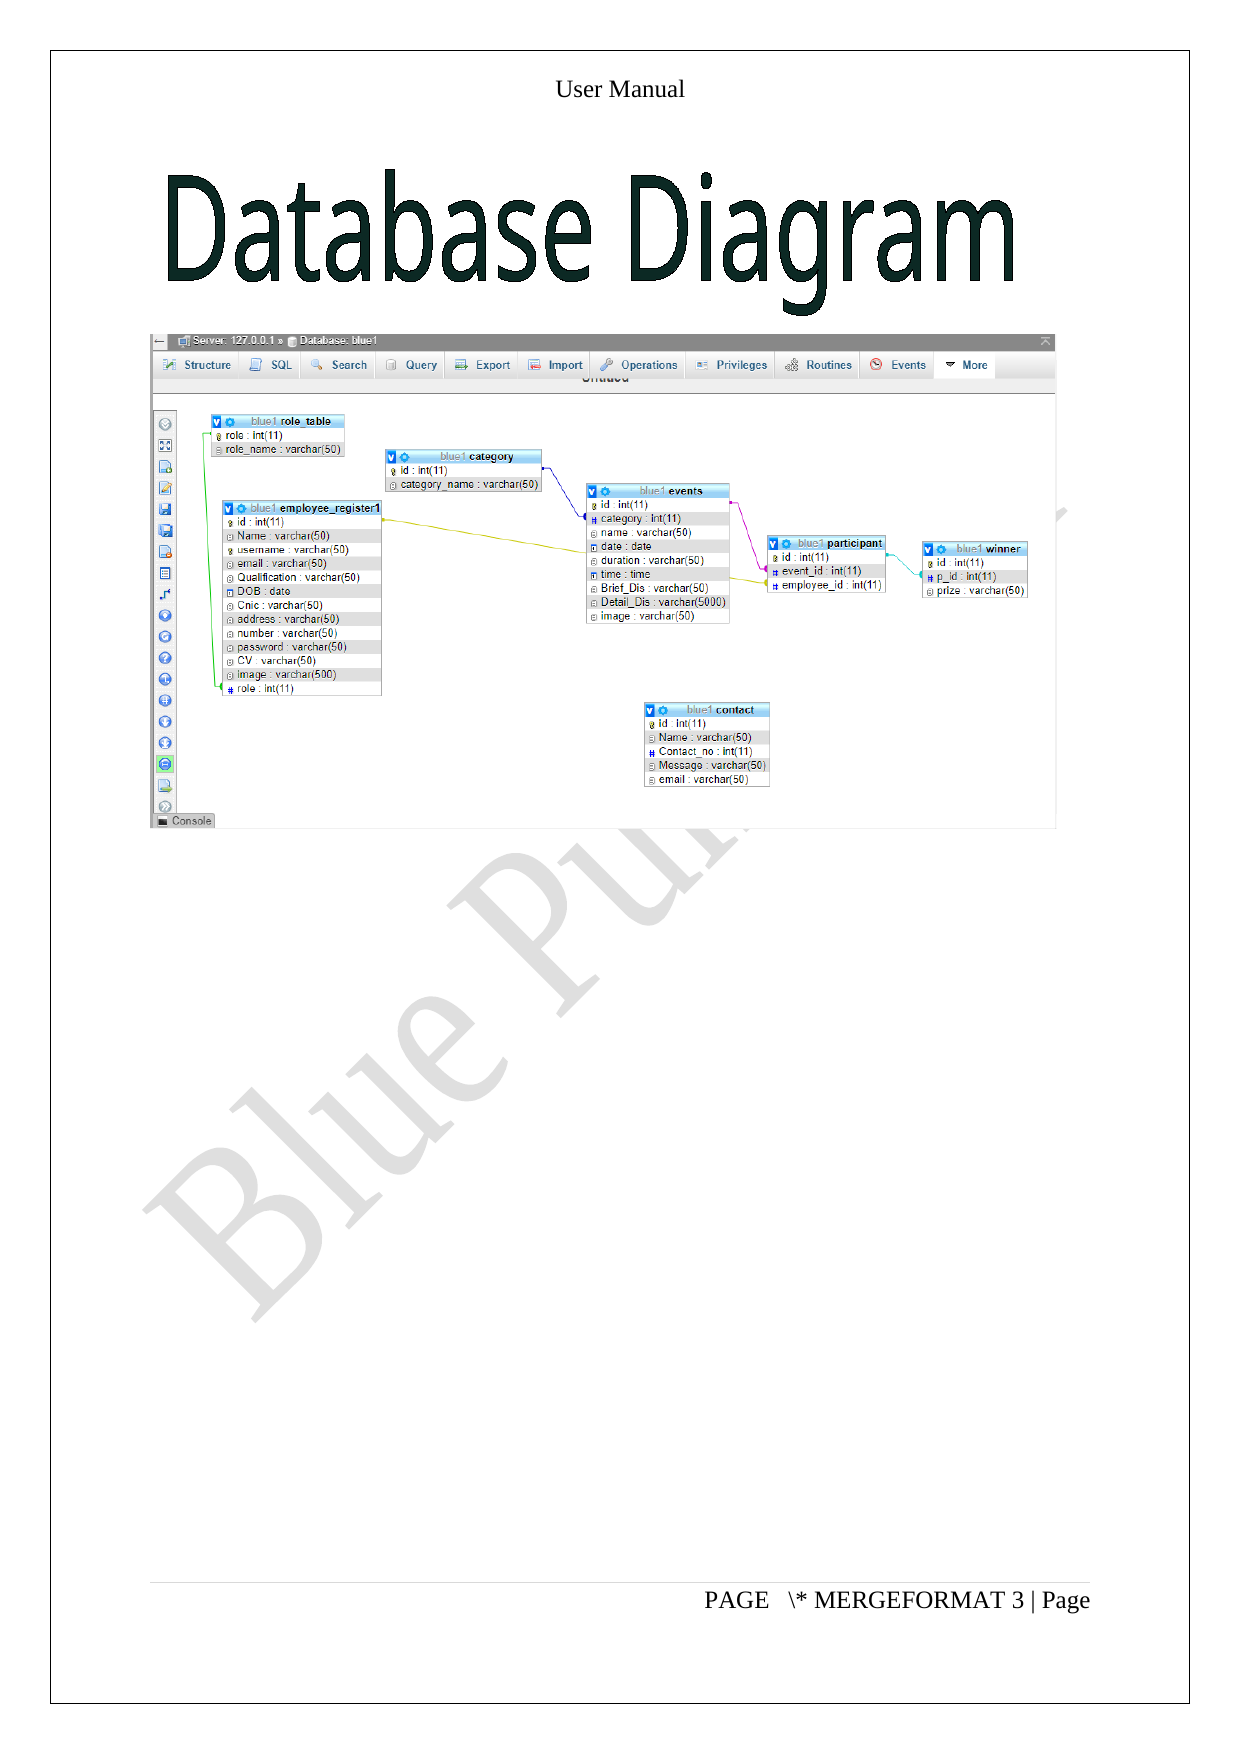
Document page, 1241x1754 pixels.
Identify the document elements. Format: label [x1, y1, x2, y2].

picture [150, 334, 1057, 829]
